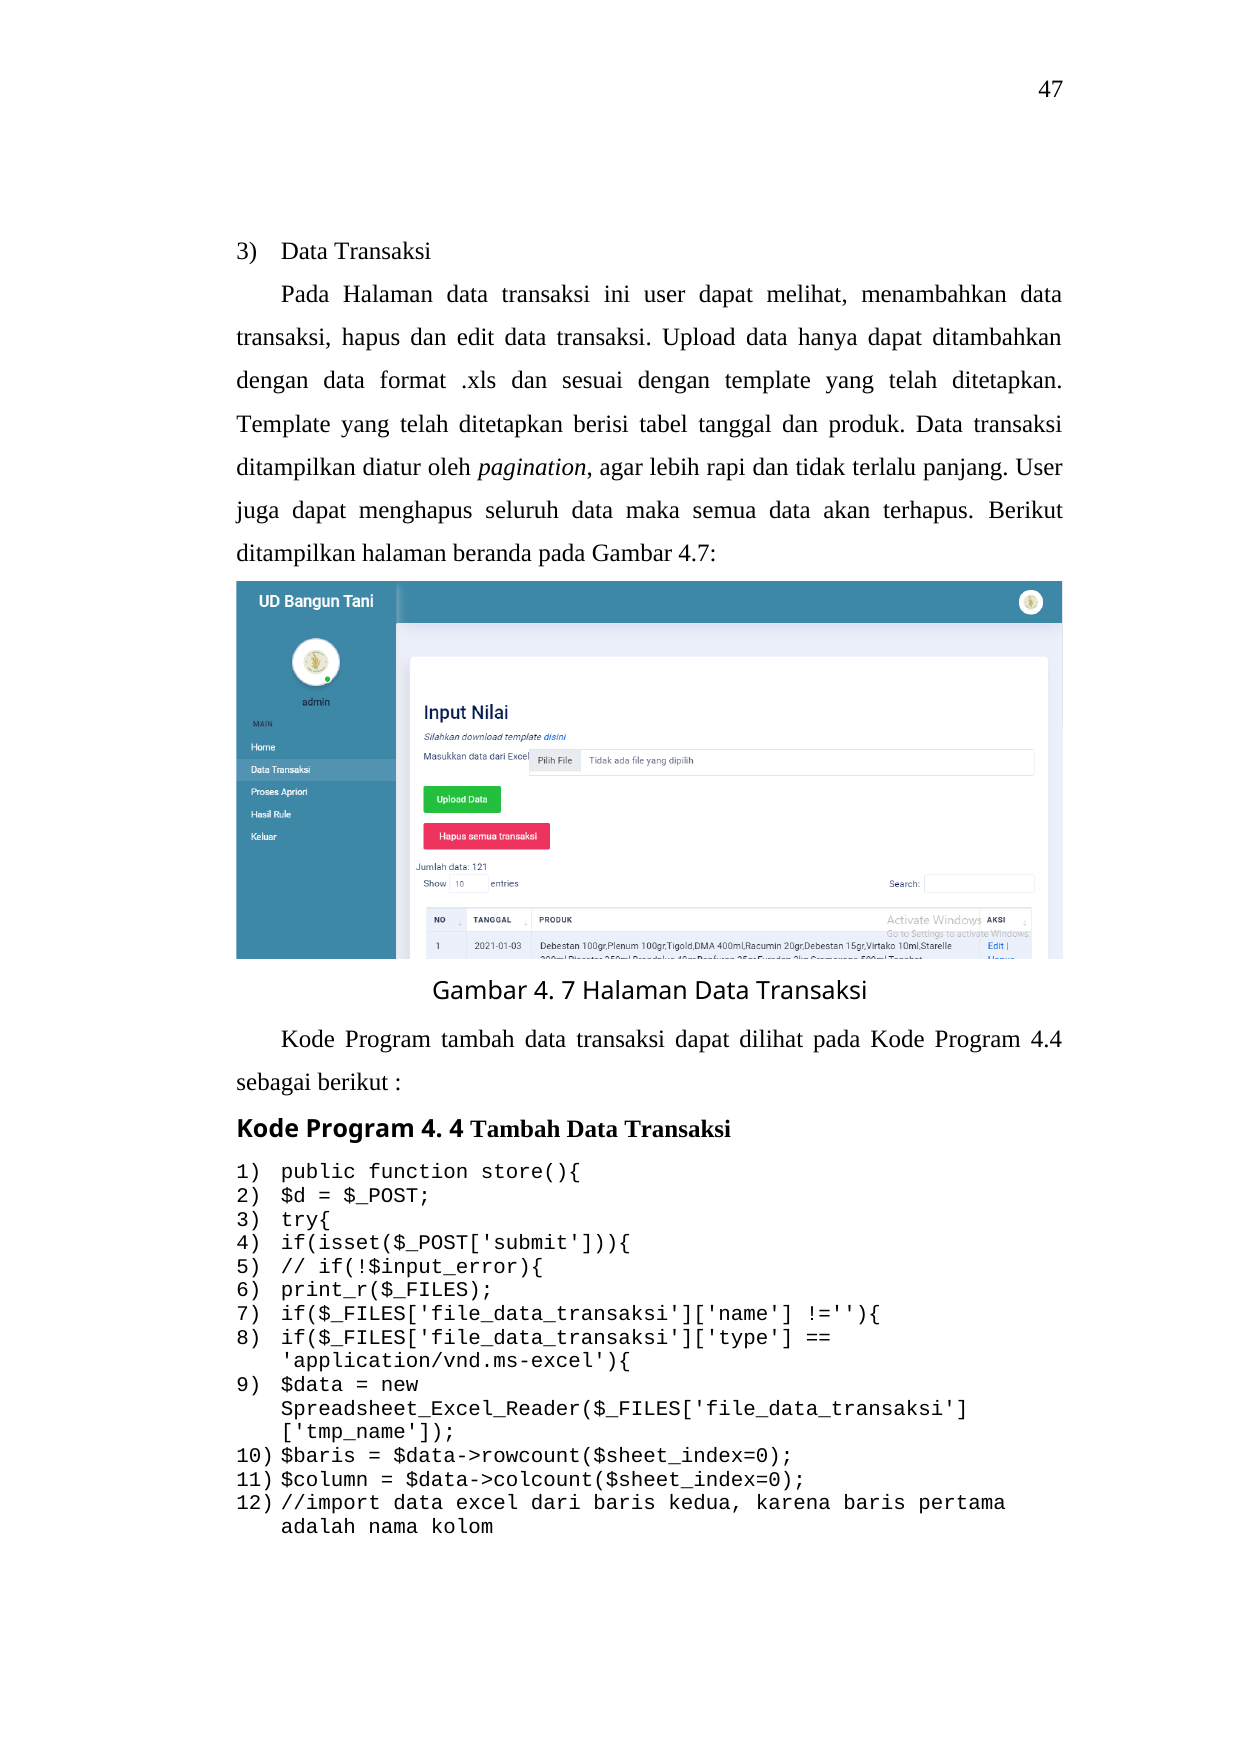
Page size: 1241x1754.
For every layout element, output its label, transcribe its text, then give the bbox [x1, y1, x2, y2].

list if($_FILES['file_data_transaksi']['type'] == 'application/vnd.ms-excel'){ [236, 1327, 1063, 1374]
list Data Transaksi [236, 236, 1063, 265]
list public function store(){ [236, 1161, 1063, 1185]
list if(isset($_POST['submit'])){ [236, 1232, 1063, 1256]
list //import data excel dari baris kedua, karena baris pertama adalah nama kolom [236, 1492, 1063, 1539]
list print_r($_FILES); [236, 1279, 1063, 1303]
text Pada Halaman data transaksi ini user dapat melihat, menambahkan data transaksi, hapus dan edit data transaksi. Upload data hanya dapat ditambahkan dengan data format .xls dan sesuai dengan template yang telah ditetapkan. Template yang telah ditetapkan berisi tabel tanggal dan produk. Data transaksi ditampilkan diatur oleh pagination, agar lebih rapi dan tidak terlalu panjang. User juga dapat menghapus seluruh data maka semua data akan terhapus. Berikut ditampilkan halaman beranda pada Gambar 4.7: [236, 279, 1063, 567]
list try{ [236, 1208, 1063, 1232]
list // if(!$input_error){ [236, 1256, 1063, 1279]
list $d = $_POST; [236, 1185, 1063, 1208]
text Kode Program 4. 4 Tambah Data Transaksi [236, 1110, 1063, 1144]
picture [236, 581, 1063, 959]
list if($_FILES['file_data_transaksi']['name'] !=''){ [236, 1303, 1063, 1327]
text Kode Program tambah data transaksi dapat dilihat pada Kode Program 4.4 sebagai berikut : [236, 1024, 1063, 1096]
text Gambar 4. 7 Halaman Data Transaksi [236, 973, 1063, 1007]
list $baris = $data->rowcount($sheet_index=0); [236, 1445, 1063, 1469]
list $column = $data->colcount($sheet_index=0); [236, 1469, 1063, 1492]
list $data = new Spreadsheet_Excel_Reader($_FILES['file_data_transaksi']['tmp_name']); [236, 1374, 1063, 1445]
